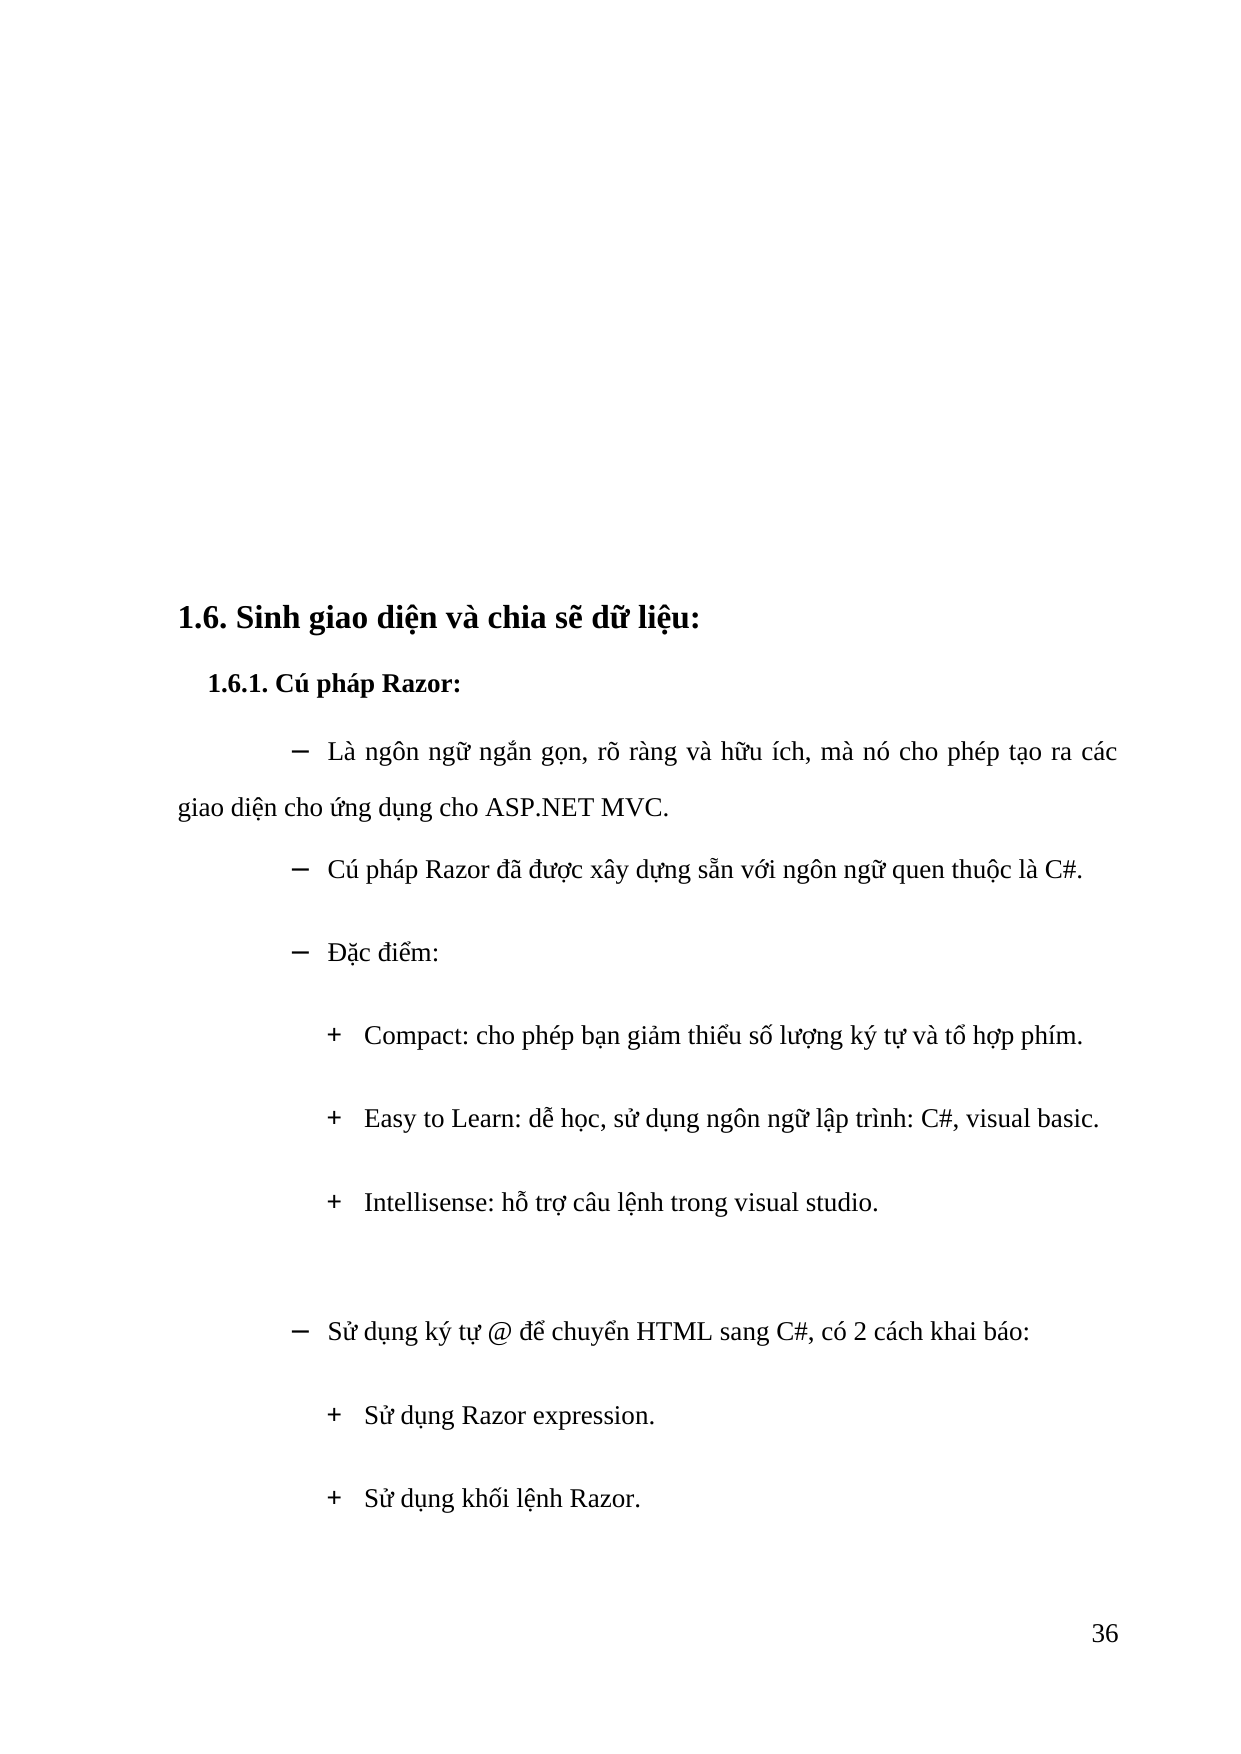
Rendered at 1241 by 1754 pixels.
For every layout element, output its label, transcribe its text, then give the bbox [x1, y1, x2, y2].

list Intellisense: hỗ trợ câu lệnh trong visual studio. [326, 1171, 1118, 1226]
list Easy to Learn: dễ học, sử dụng ngôn ngữ lập trình: C#, visual basic. [326, 1088, 1118, 1143]
list Là ngôn ngữ ngắn gọn, rõ ràng và hữu ích, mà nó cho phép tạo ra các giao diện cho ứng dụng cho ASP.NET MVC. [177, 720, 1118, 822]
list Sử dụng Razor expression. [326, 1384, 1118, 1439]
text 1.6.1. Cú pháp Razor: [207, 667, 1118, 698]
text 1.6. Sinh giao diện và chia sẽ dữ liệu: [177, 597, 1118, 636]
list Sử dụng ký tự @ để chuyển HTML sang C#, có 2 cách khai báo: [177, 1301, 1118, 1356]
list Đặc điểm: [177, 921, 1118, 977]
list Cú pháp Razor đã được xây dựng sẵn với ngôn ngữ quen thuộc là C#. [177, 838, 1118, 893]
list Compact: cho phép bạn giảm thiểu số lượng ký tự và tổ hợp phím. [326, 1004, 1118, 1060]
list Sử dụng khối lệnh Razor. [326, 1467, 1118, 1523]
